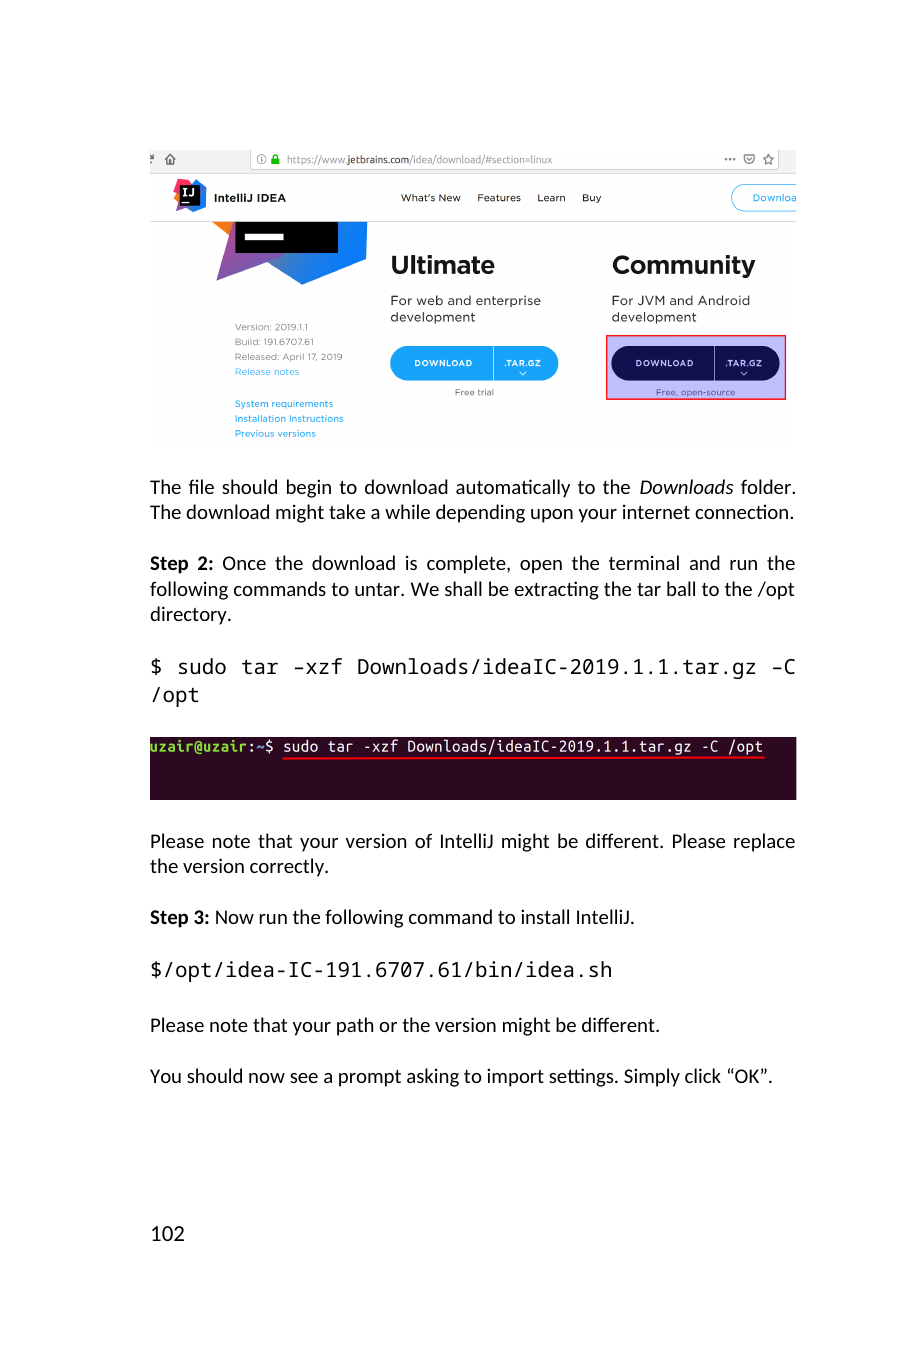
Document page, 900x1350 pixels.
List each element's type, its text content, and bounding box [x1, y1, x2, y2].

text You should now see a prompt asking to import settings. Simply click “OK”. [150, 1063, 796, 1088]
picture [150, 737, 797, 800]
text Please note that your version of IntelliJ might be different. Please replace the version correctly. [150, 828, 796, 879]
text Step 2: Once the download is complete, open the terminal and run the following commands to untar. We shall be extracting the tar ball to the /opt directory. [150, 550, 796, 627]
text The file should begin to download automatically to the Downloads folder. The download might take a while depending upon your internet connection. [150, 474, 796, 525]
picture [150, 150, 797, 450]
text Step 3: Now run the following command to install IntelliJ. [150, 904, 796, 930]
text Please note that your path or the version might be different. [150, 1012, 796, 1038]
text $/opt/idea-IC-191.6707.61/bin/idea.sh [150, 955, 796, 984]
text $ sudo tar –xzf Downloads/ideaIC-2019.1.1.tar.gz –C /opt [150, 652, 796, 709]
